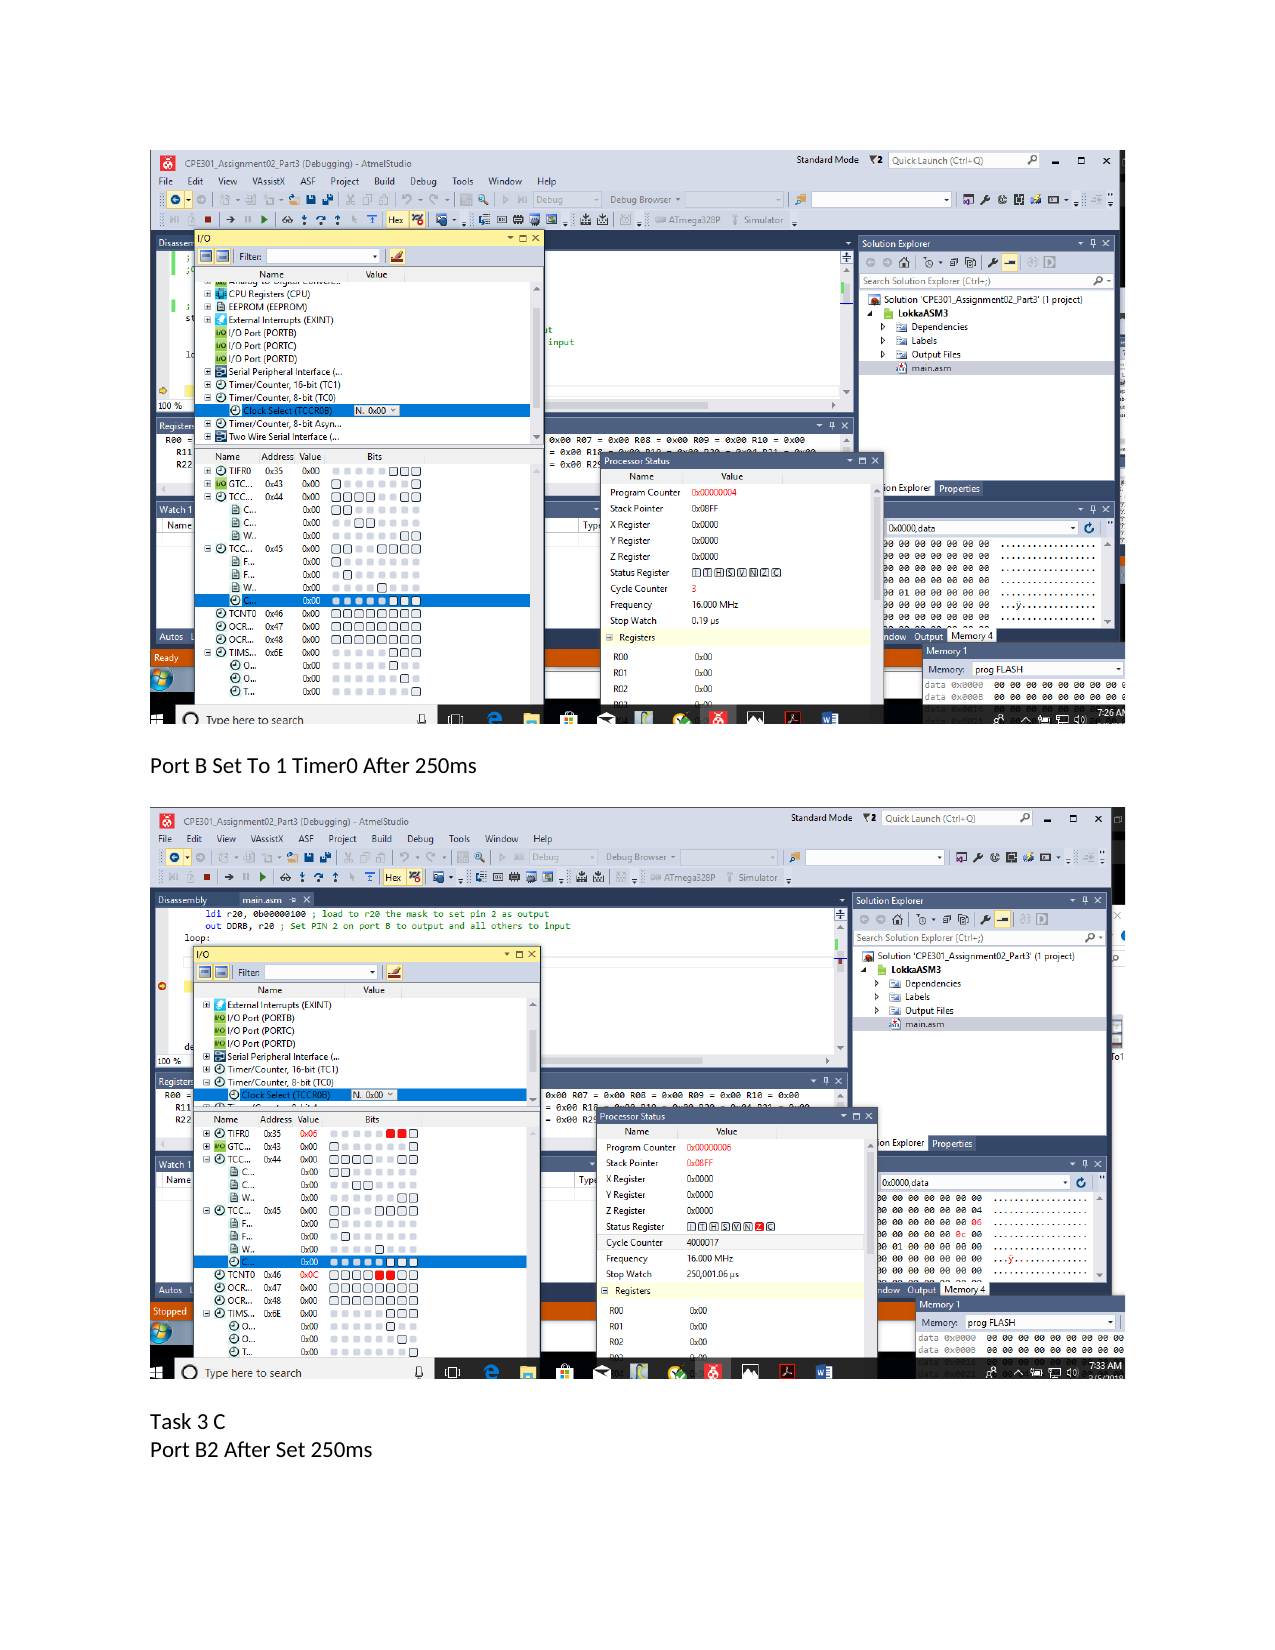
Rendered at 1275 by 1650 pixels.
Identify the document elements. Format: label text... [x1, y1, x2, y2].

picture [150, 807, 1125, 1379]
picture [150, 150, 1125, 724]
text Port B Set To 1 Timer0 After 250ms [150, 751, 1125, 779]
text Task 3 C [150, 1407, 1125, 1435]
text Port B2 After Set 250ms [150, 1435, 1125, 1463]
